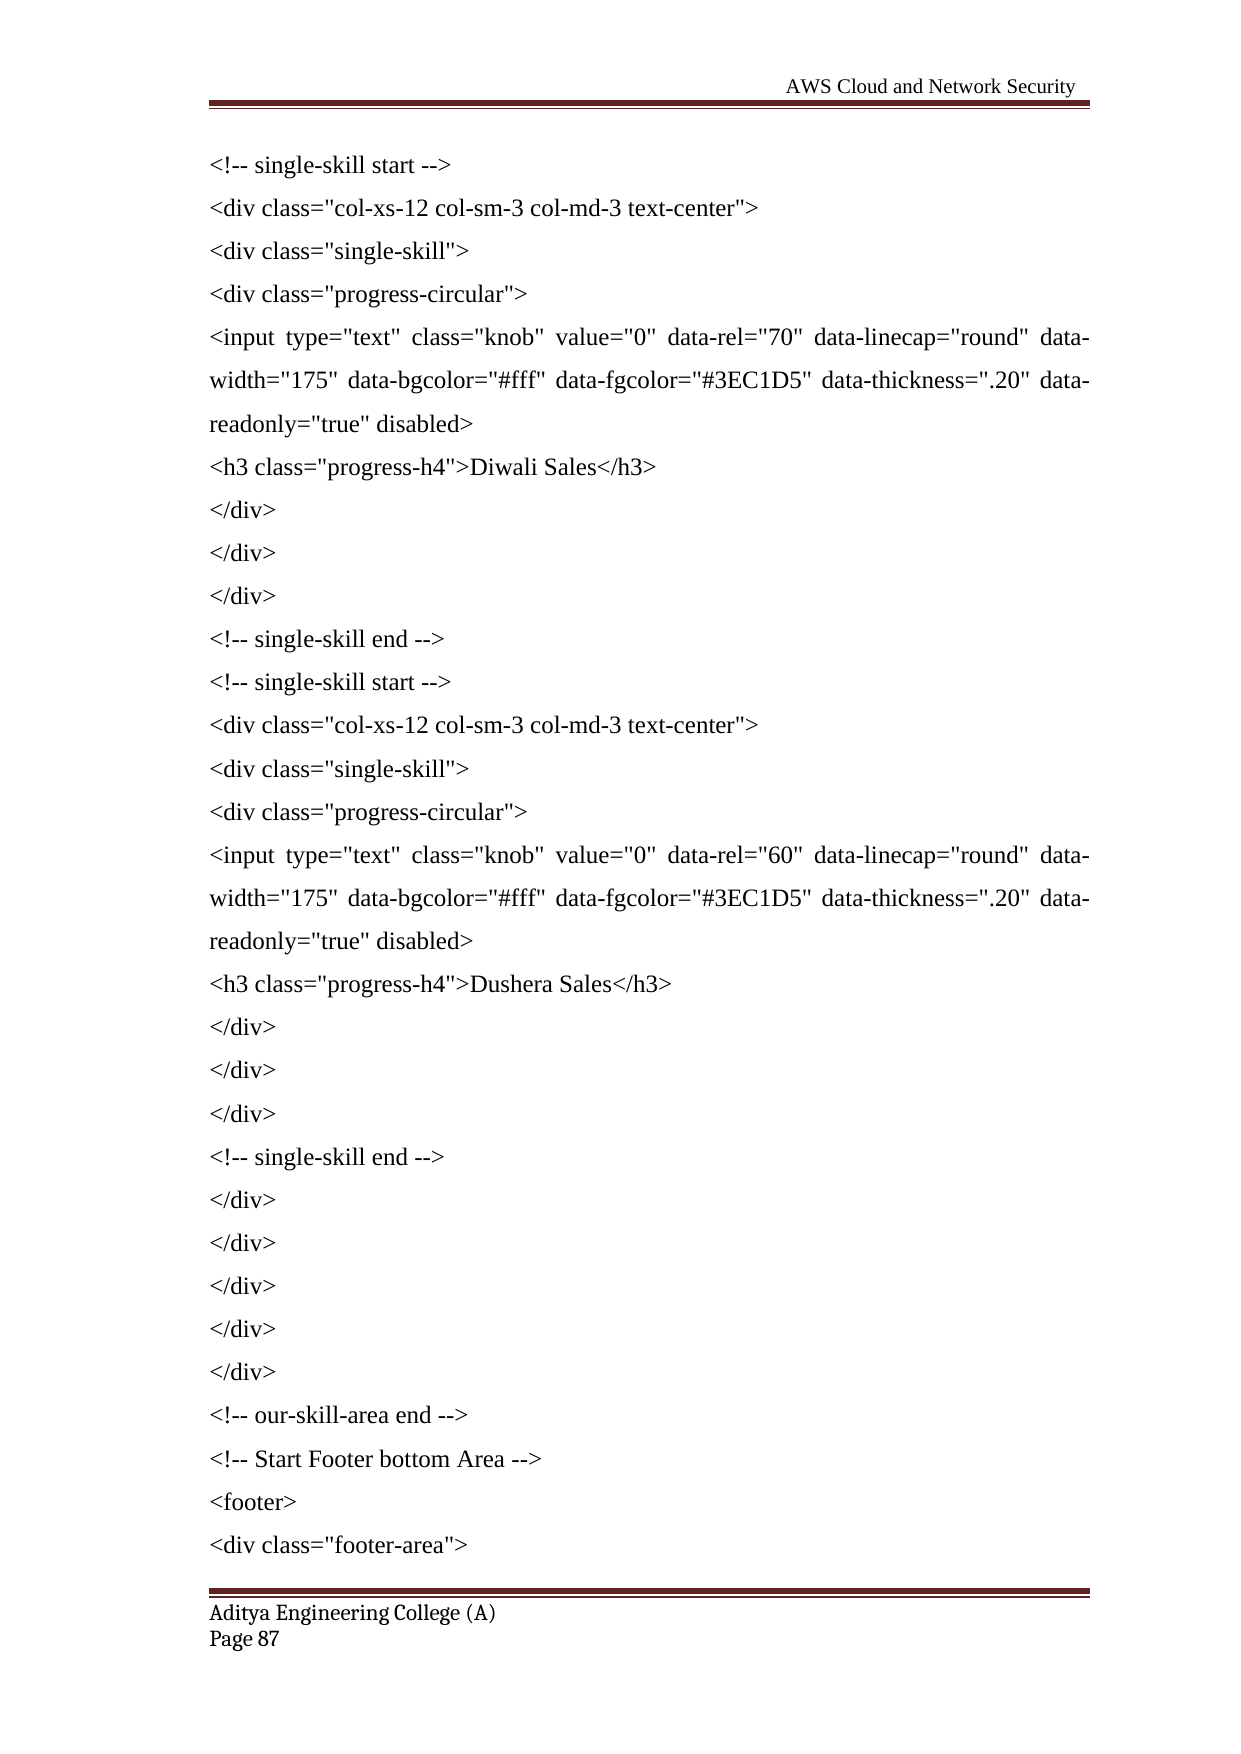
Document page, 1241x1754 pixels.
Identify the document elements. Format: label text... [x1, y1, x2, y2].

text </div> [209, 1056, 1090, 1084]
text </div> [209, 495, 1090, 524]
text </div> [209, 1314, 1090, 1343]
text <div class="col-xs-12 col-sm-3 col-md-3 text-center"> [209, 193, 1090, 222]
text <!-- our-skill-area end --> [209, 1401, 1090, 1429]
text </div> [209, 1185, 1090, 1214]
text <!-- single-skill end --> [209, 624, 1090, 653]
text <div class="single-skill"> [209, 754, 1090, 782]
text <!-- single-skill start --> [209, 667, 1090, 696]
text <div class="progress-circular"> [209, 279, 1090, 308]
text <div class="footer-area"> [209, 1530, 1090, 1559]
text <h3 class="progress-h4">Diwali Sales</h3> [209, 452, 1090, 481]
text <footer> [209, 1487, 1090, 1516]
text </div> [209, 1099, 1090, 1127]
text </div> [209, 581, 1090, 610]
text <input type="text" class="knob" value="0" data-rel="70" data-linecap="round" data-width="175" data-bgcolor="#fff" data-fgcolor="#3EC1D5" data-thickness=".20" data-readonly="true" disabled> [209, 322, 1090, 437]
text <!-- Start Footer bottom Area --> [209, 1444, 1090, 1472]
text <div class="col-xs-12 col-sm-3 col-md-3 text-center"> [209, 711, 1090, 739]
text <!-- single-skill start --> [209, 150, 1090, 179]
text </div> [209, 1012, 1090, 1041]
text </div> [209, 538, 1090, 567]
text </div> [209, 1228, 1090, 1257]
text <!-- single-skill end --> [209, 1142, 1090, 1171]
text <div class="progress-circular"> [209, 797, 1090, 826]
text <div class="single-skill"> [209, 236, 1090, 265]
text <input type="text" class="knob" value="0" data-rel="60" data-linecap="round" data-width="175" data-bgcolor="#fff" data-fgcolor="#3EC1D5" data-thickness=".20" data-readonly="true" disabled> [209, 840, 1090, 955]
text <h3 class="progress-h4">Dushera Sales</h3> [209, 969, 1090, 998]
text </div> [209, 1271, 1090, 1300]
text </div> [209, 1357, 1090, 1386]
